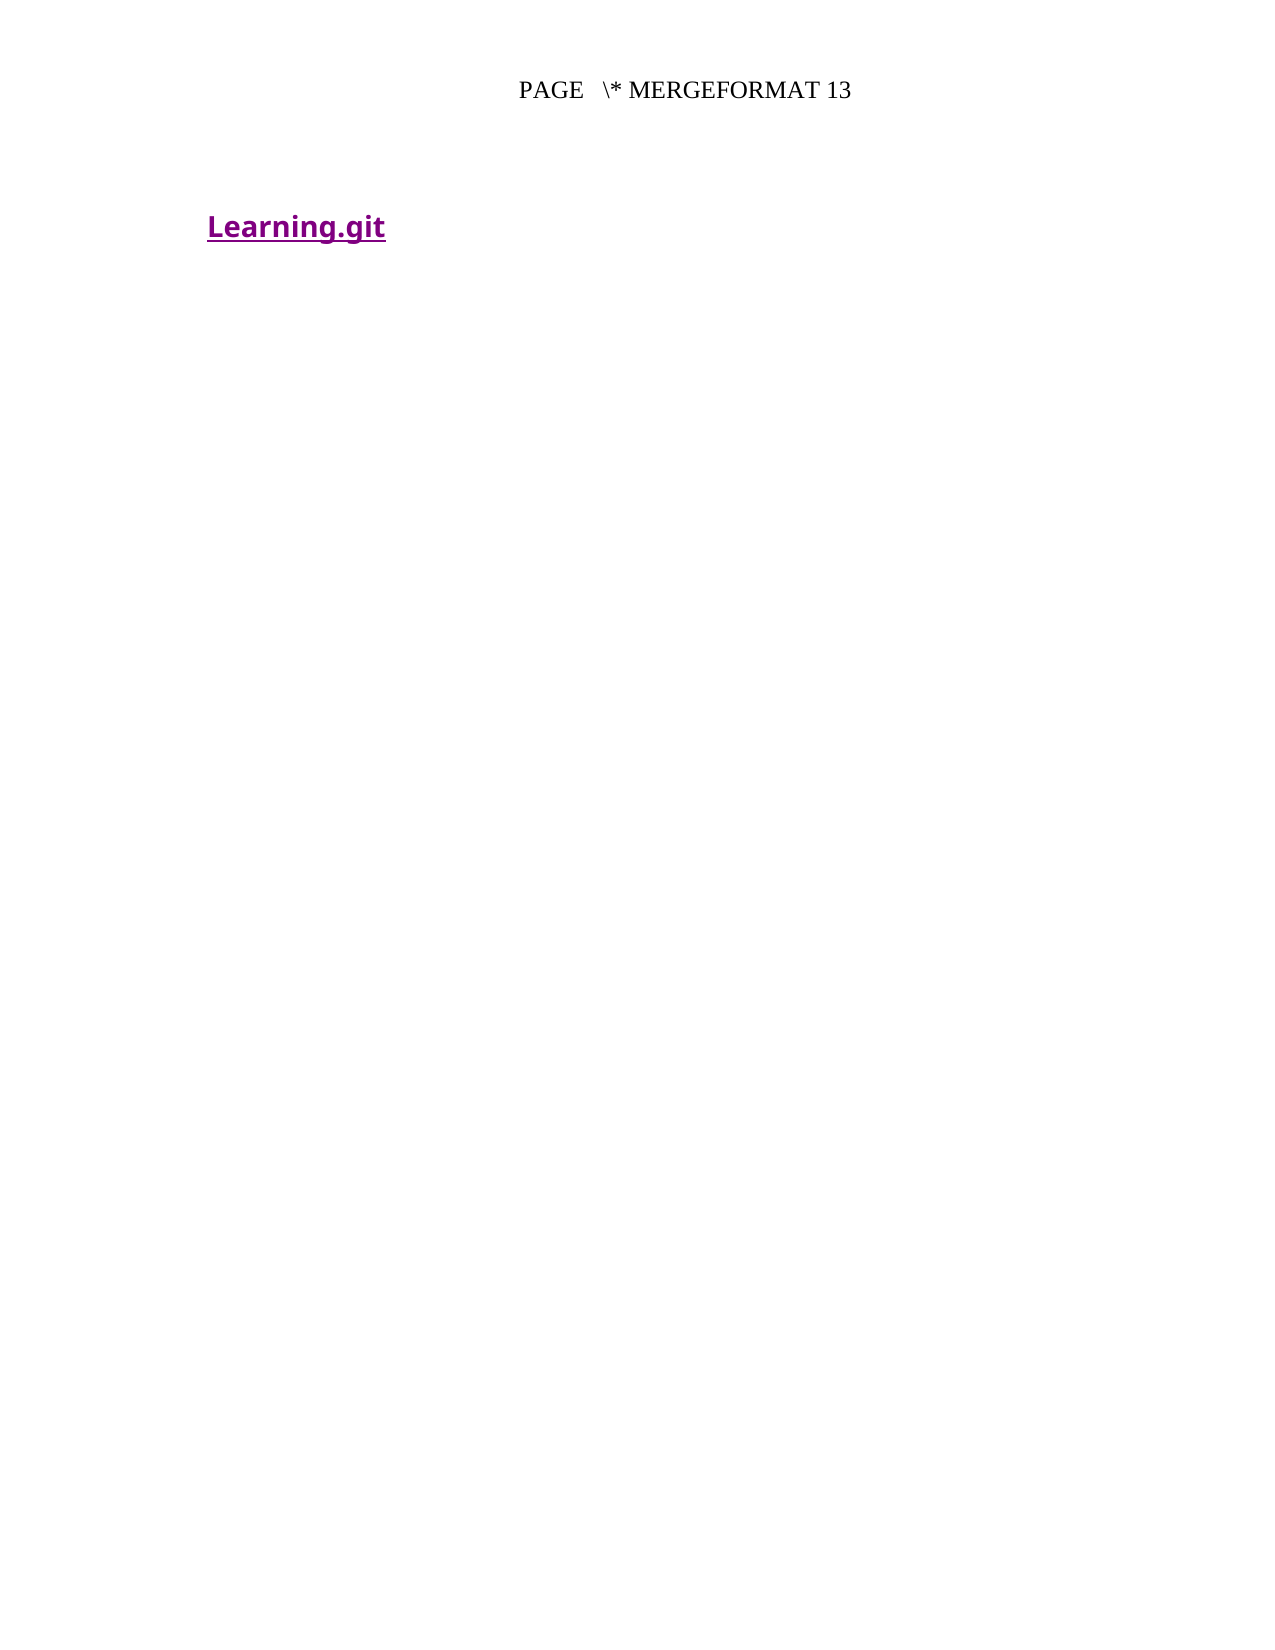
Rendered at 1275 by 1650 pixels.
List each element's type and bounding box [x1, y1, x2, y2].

text [207, 207, 1157, 246]
